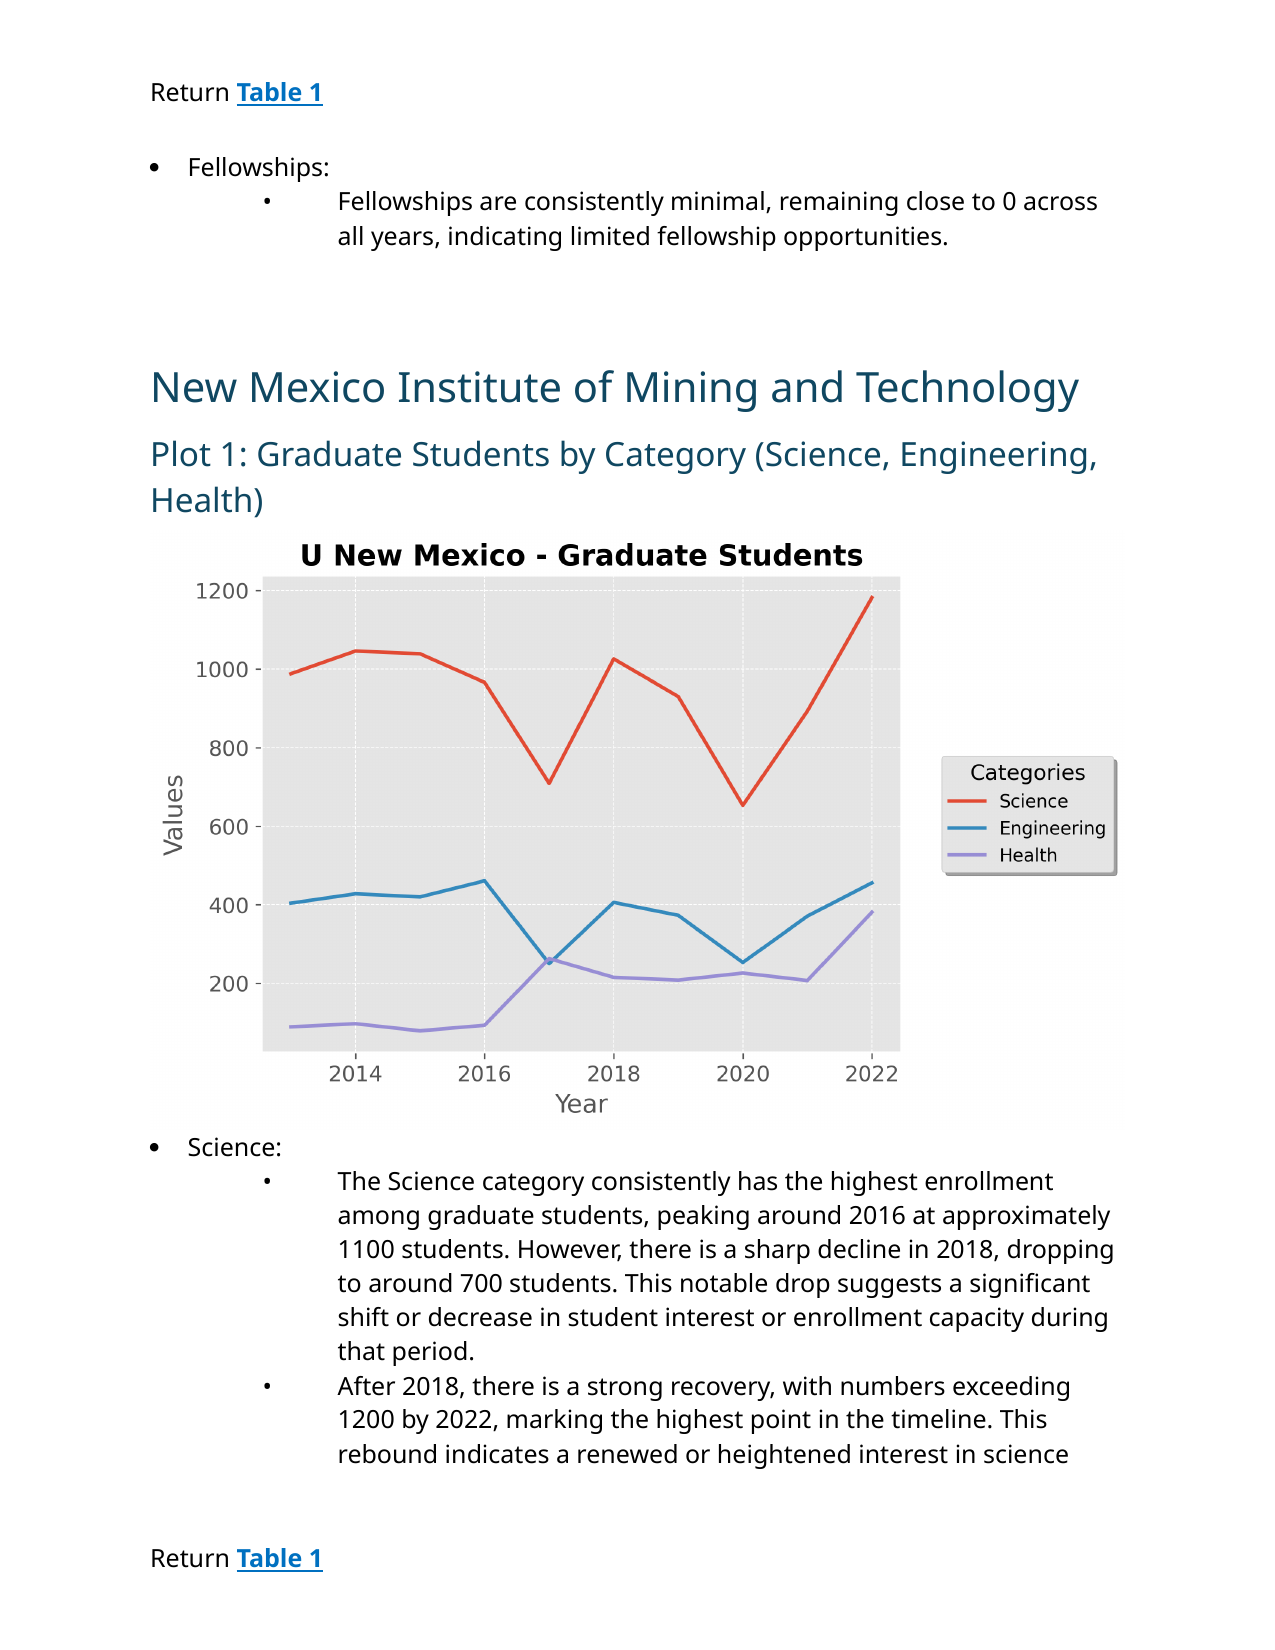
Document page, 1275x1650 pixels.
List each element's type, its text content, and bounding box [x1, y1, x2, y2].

subtitle New Mexico Institute of Mining and Technology [150, 358, 1125, 414]
list Fellowships: [150, 150, 1125, 184]
list Science: [150, 1130, 1125, 1164]
list The Science category consistently has the highest enrollment among graduate students, peaking around 2016 at approximately 1100 students. However, there is a sharp decline in 2018, dropping to around 700 students. This notable drop suggests a significant shift or decrease in student interest or enrollment capacity during that period. [262, 1164, 1125, 1368]
picture [150, 530, 1125, 1130]
list Fellowships are consistently minimal, remaining close to 0 across all years, indicating limited fellowship opportunities. [262, 184, 1125, 252]
subtitle Plot 1: Graduate Students by Category (Science, Engineering, Health) [150, 431, 1125, 522]
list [262, 1368, 1125, 1470]
